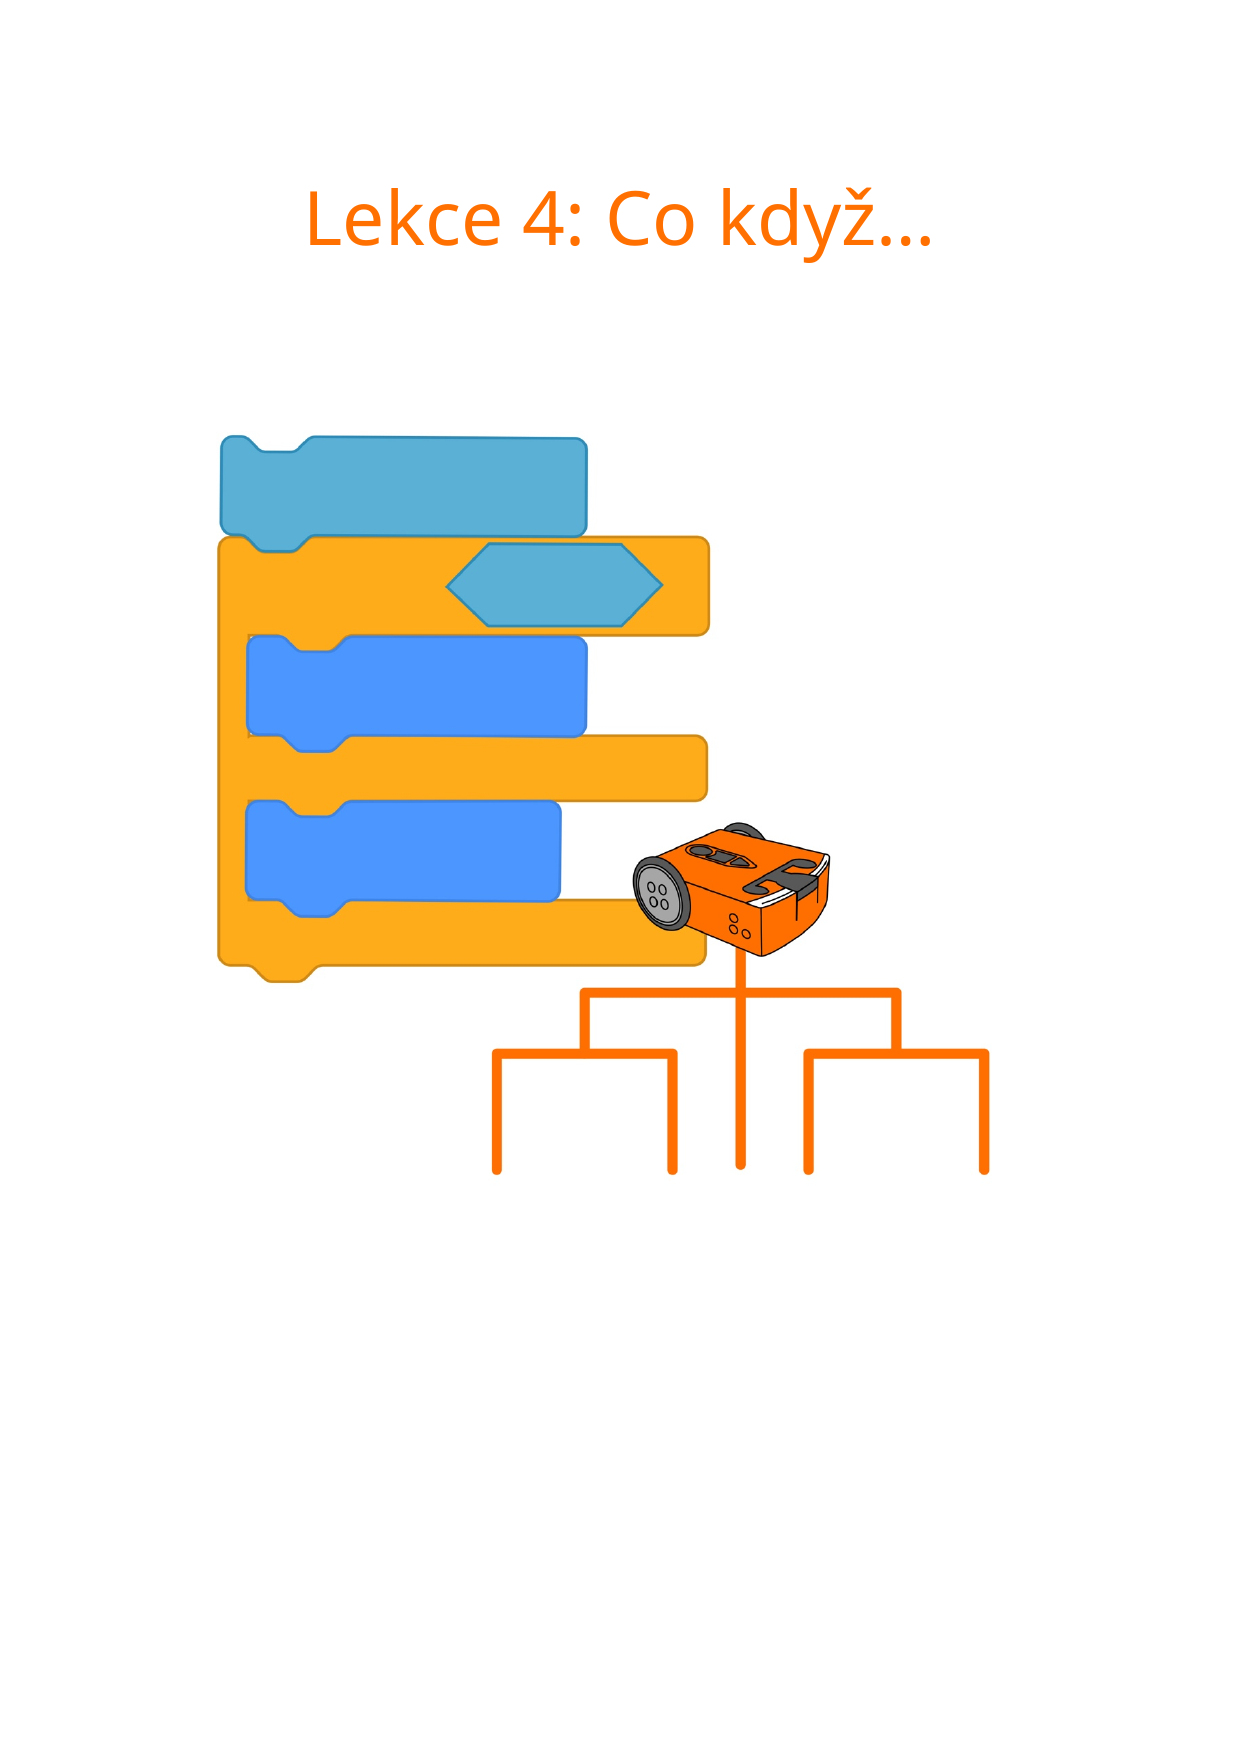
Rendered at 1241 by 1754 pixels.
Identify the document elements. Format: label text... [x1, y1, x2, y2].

subtitle Lekce 4: Co když… [118, 165, 1122, 267]
picture [150, 421, 1037, 1194]
